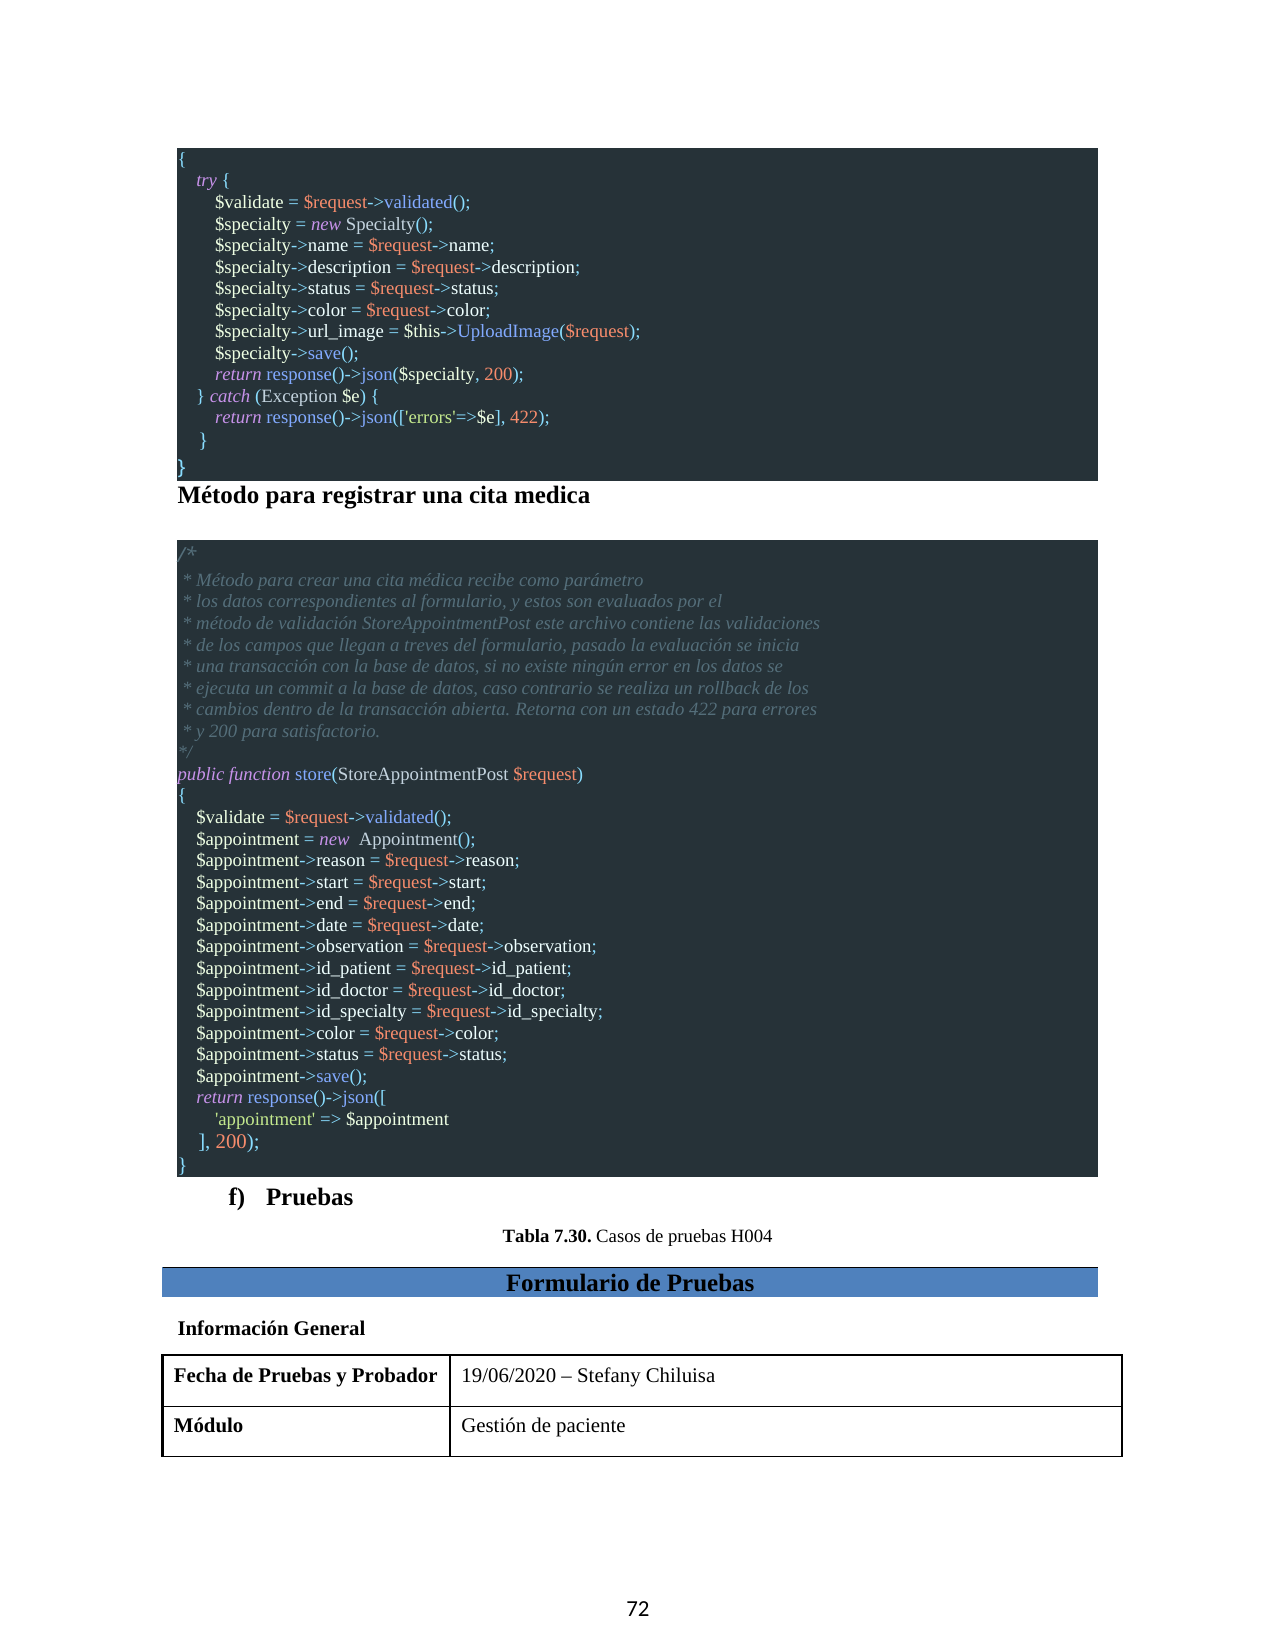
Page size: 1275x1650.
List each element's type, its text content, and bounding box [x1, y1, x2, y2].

text Método para registrar una cita medica [177, 481, 1098, 509]
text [177, 148, 1098, 481]
table_cell Módulo [164, 1407, 449, 1456]
text Información General [177, 1316, 1098, 1340]
subtitle Pruebas [228, 1182, 1098, 1210]
table_header Fecha de Pruebas y Probador [164, 1356, 449, 1406]
table_header 19/06/2020 – Stefany Chiluisa [451, 1356, 1121, 1406]
text Tabla 7.30. Casos de pruebas H004 [177, 1225, 1098, 1246]
text Formulario de Pruebas [162, 1268, 1098, 1297]
table_cell Gestión de paciente [451, 1407, 1121, 1456]
text /* * Método para crear una cita médica recibe como parámetro * los datos correspondientes al formulario, y estos son evaluados por el * método de validación StoreAppointmentPost este archivo contiene las validaciones * de los campos que llegan a treves del formulario, pasado la evaluación se inicia * una transacción con la base de datos, si no existe ningún error en los datos se * ejecuta un commit a la base de datos, caso contrario se realiza un rollback de los * cambios dentro de la transacción abierta. Retorna con un estado 422 para errores * y 200 para satisfactorio. */ public function store(StoreAppointmentPost $request) { $validate = $request->validated(); $appointment = new Appointment(); $appointment->reason = $request->reason; $appointment->start = $request->start; $appointment->end = $request->end; $appointment->date = $request->date; $appointment->observation = $request->observation; $appointment->id_patient = $request->id_patient; $appointment->id_doctor = $request->id_doctor; $appointment->id_specialty = $request->id_specialty; $appointment->color = $request->color; $appointment->status = $request->status; $appointment->save(); return response()->json([ 'appointment' => $appointment ], 200); } [177, 540, 1098, 1177]
